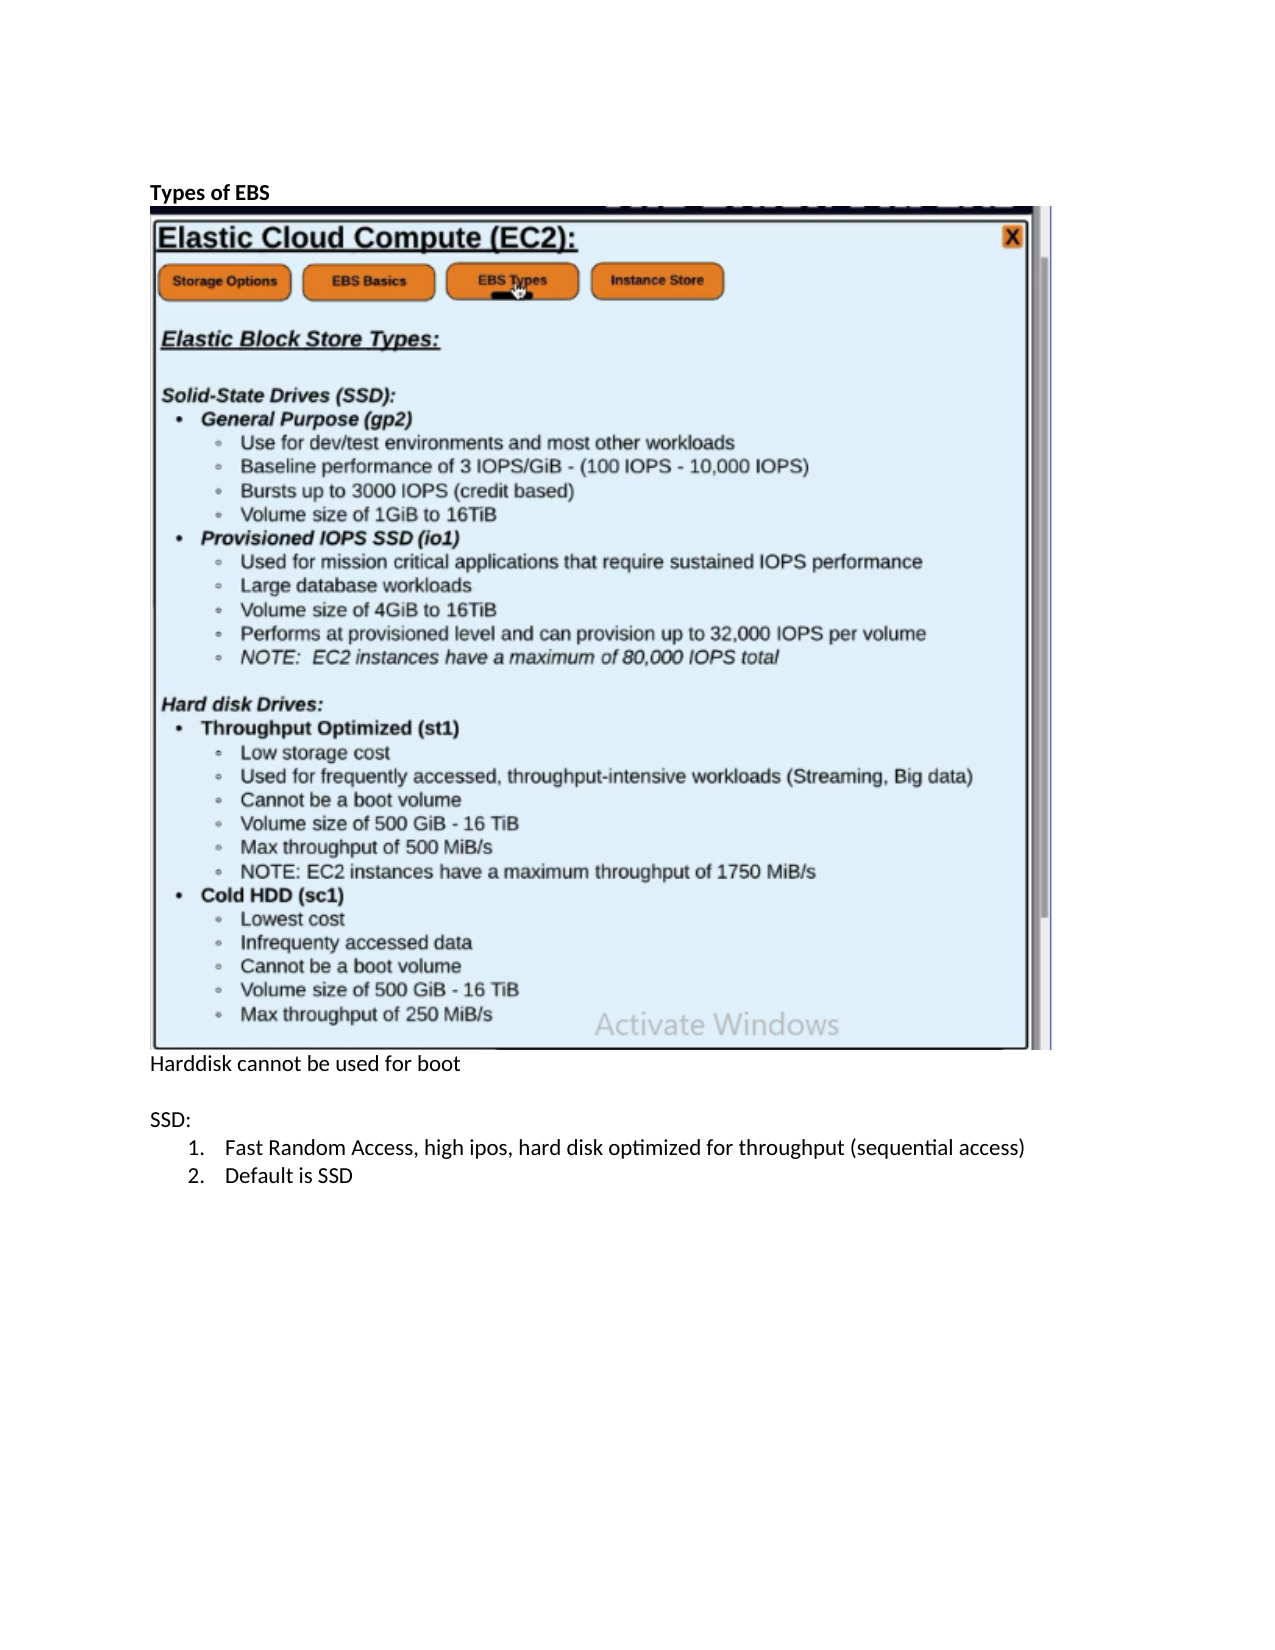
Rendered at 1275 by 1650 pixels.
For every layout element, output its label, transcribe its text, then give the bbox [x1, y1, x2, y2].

text Types of EBS [150, 178, 1125, 206]
picture [150, 206, 1052, 1050]
list Fast Random Access, high ipos, hard disk optimized for throughput (sequential access) [187, 1133, 1125, 1162]
list Default is SSD [187, 1162, 1125, 1189]
text SSD: [150, 1106, 1125, 1133]
text Harddisk cannot be used for boot [150, 1049, 1125, 1077]
